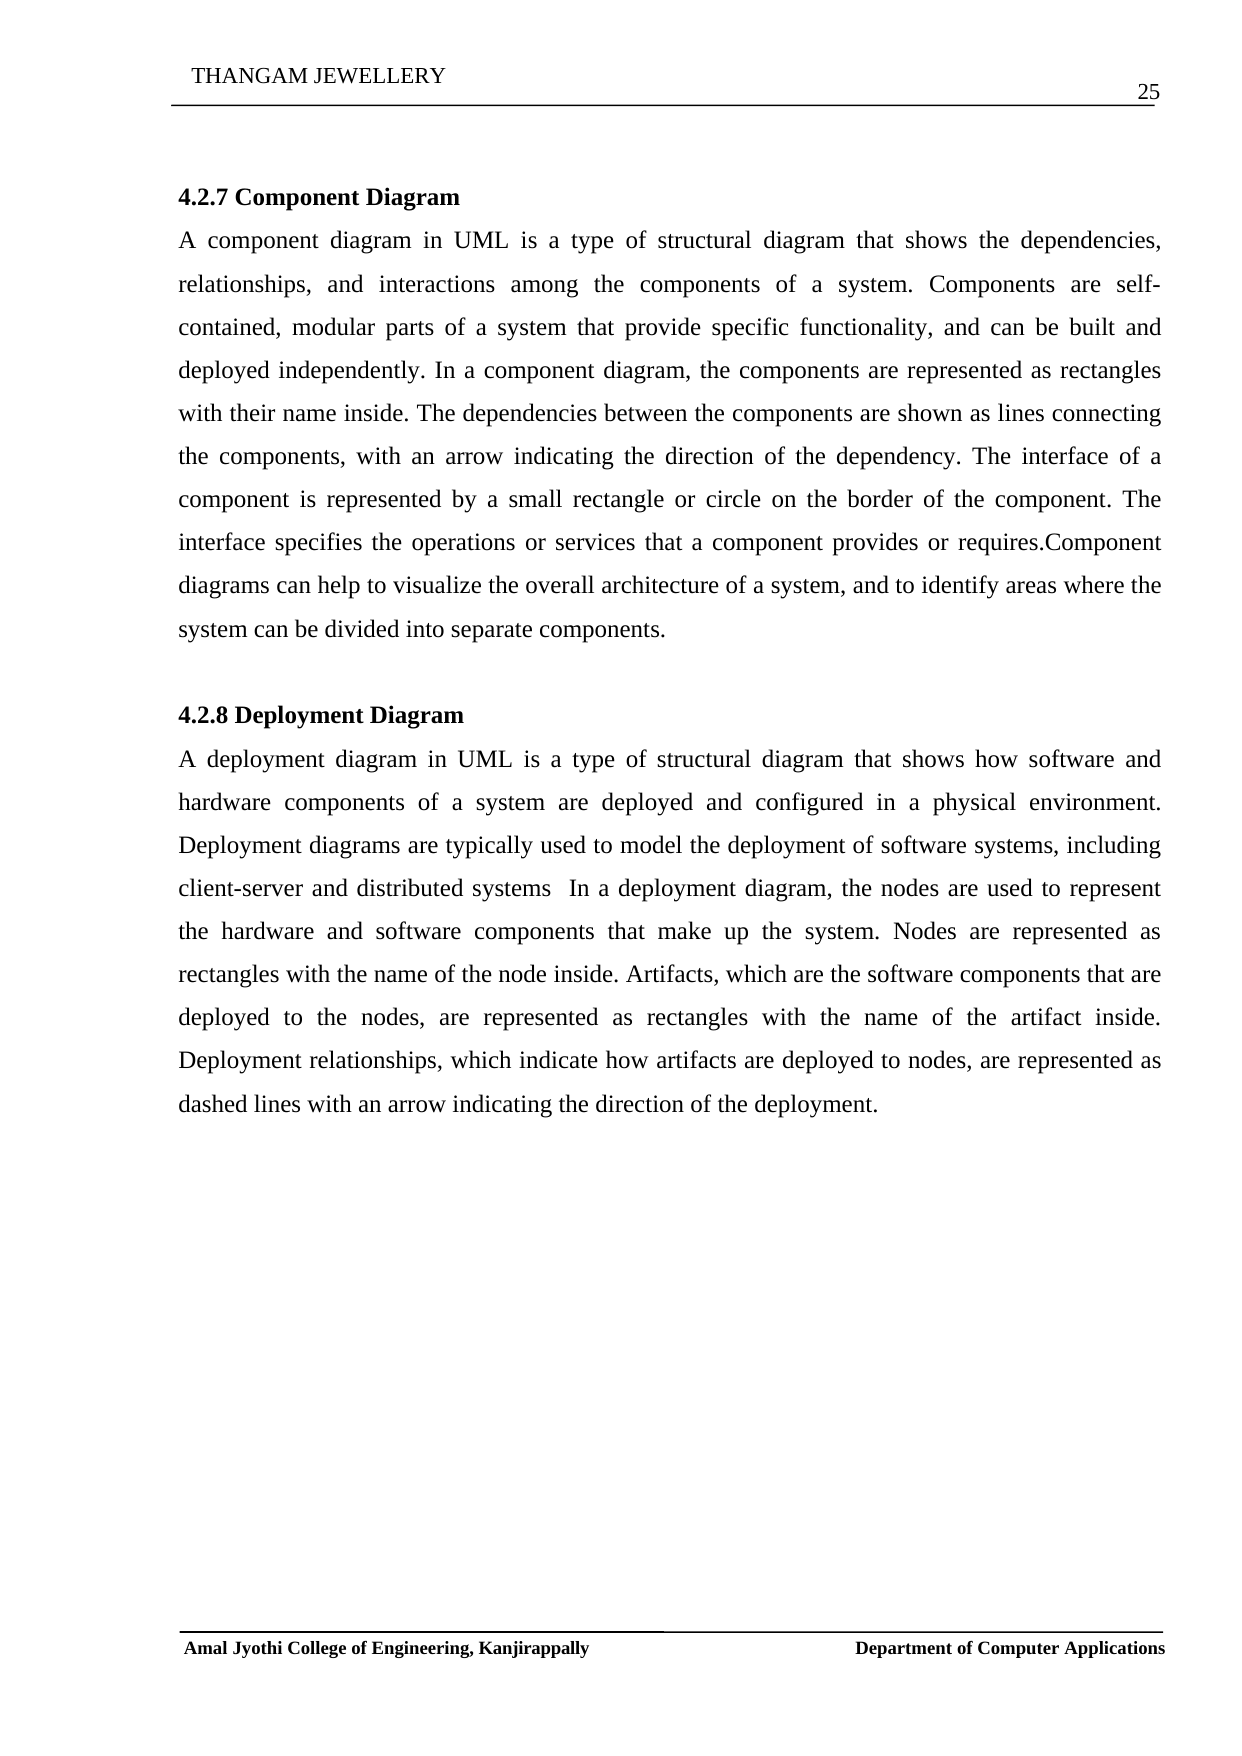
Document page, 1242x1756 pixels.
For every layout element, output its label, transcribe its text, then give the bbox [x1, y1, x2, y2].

text A deployment diagram in UML is a type of structural diagram that shows how software and hardware components of a system are deployed and configured in a physical environment. Deployment diagrams are typically used to model the deployment of software systems, including client-server and distributed systems In a deployment diagram, the nodes are used to represent the hardware and software components that make up the system. Nodes are represented as rectangles with the name of the node inside. Artifacts, which are the software components that are deployed to the nodes, are represented as rectangles with the name of the artifact inside. Deployment relationships, which indicate how artifacts are deployed to nodes, are represented as dashed lines with an arrow indicating the direction of the deployment. [178, 744, 1162, 1117]
subtitle 4.2.7 Component Diagram [178, 182, 1162, 211]
text A component diagram in UML is a type of structural diagram that shows the dependencies, relationships, and interactions among the components of a system. Components are self-contained, modular parts of a system that provide specific functionality, and can be built and deployed independently. In a component diagram, the components are represented as rectangles with their name inside. The dependencies between the components are shown as lines connecting the components, with an arrow indicating the direction of the dependency. The interface of a component is represented by a small rectangle or circle on the border of the component. The interface specifies the operations or services that a component provides or requires.Component diagrams can help to visualize the overall architecture of a system, and to identify areas where the system can be divided into separate components. [178, 226, 1162, 642]
text 4.2.8 Deployment Diagram [178, 701, 1103, 729]
